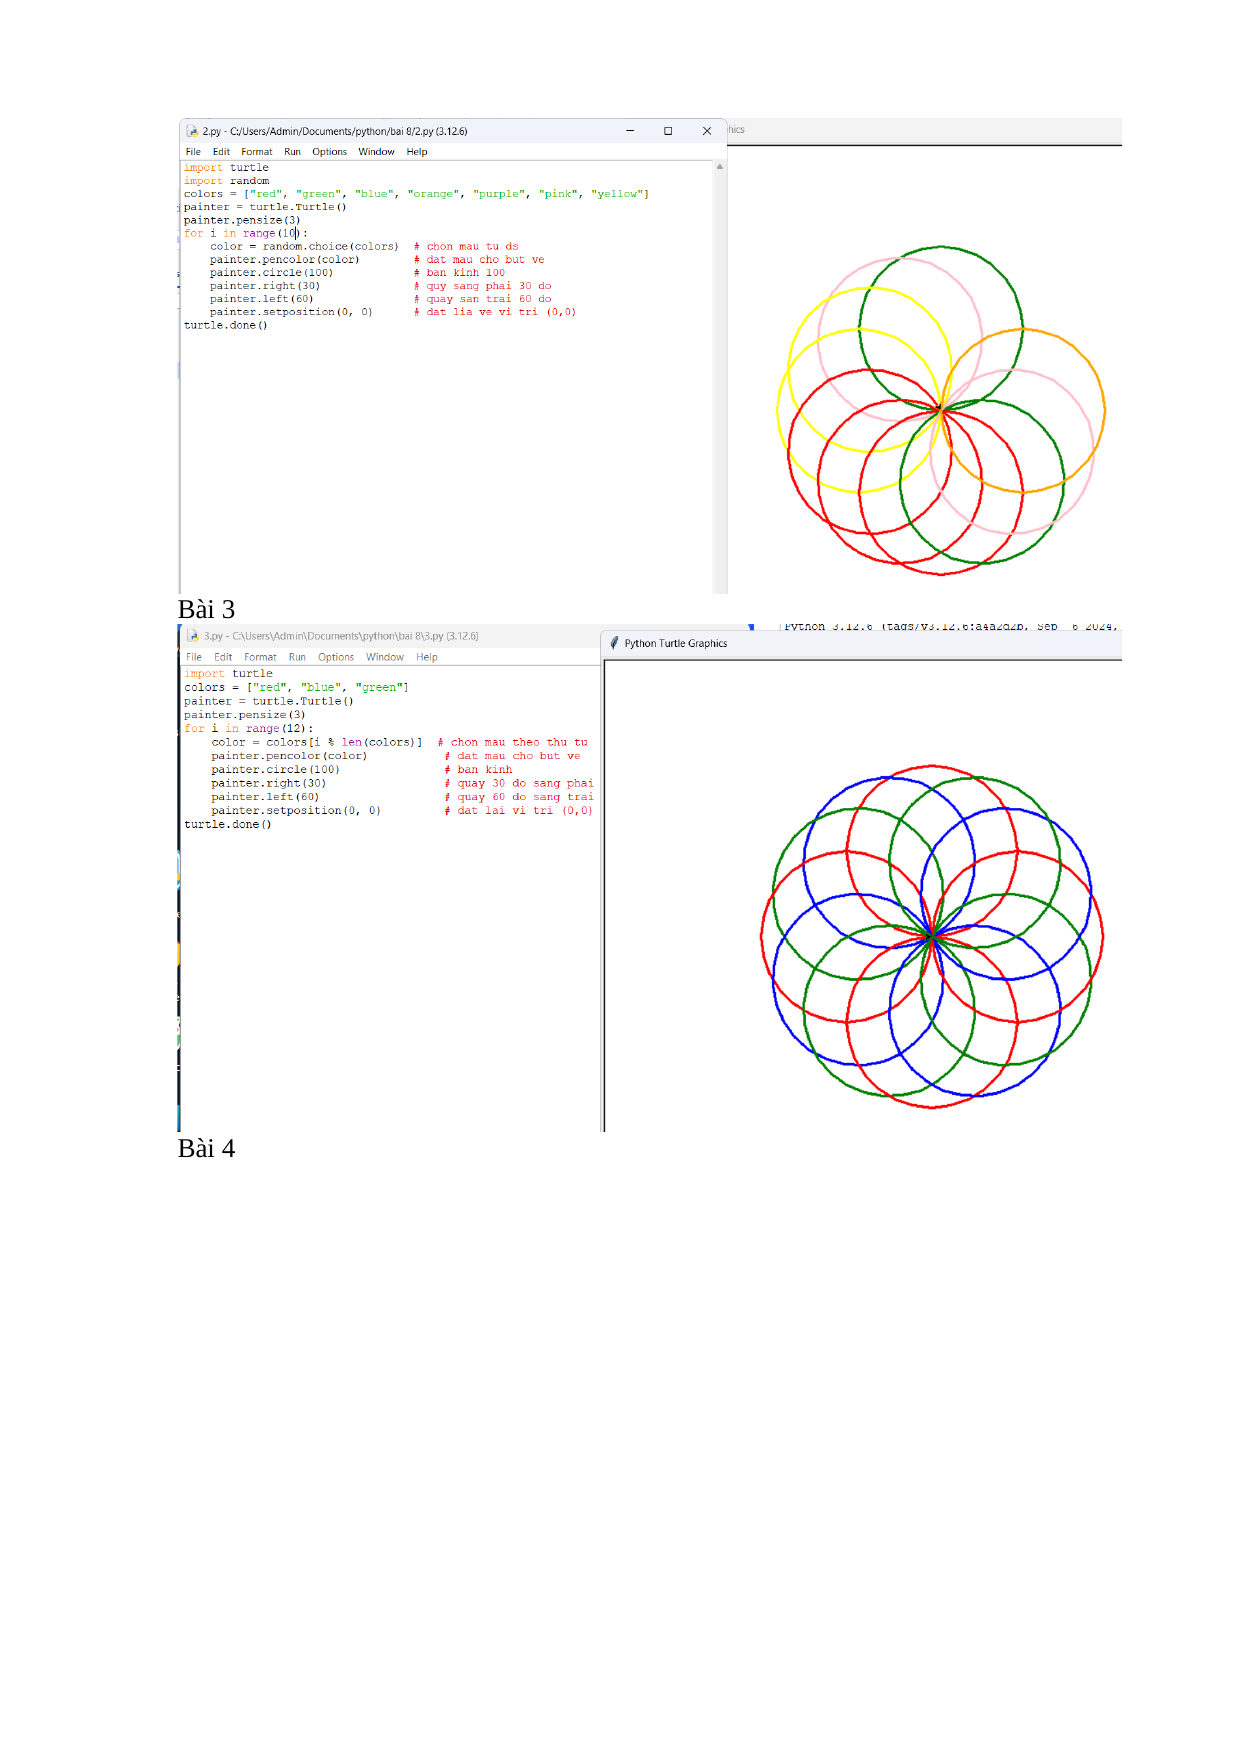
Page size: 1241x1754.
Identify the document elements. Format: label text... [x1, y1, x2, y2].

picture [177, 118, 1123, 594]
text Bài 4 [177, 1132, 1122, 1163]
picture [177, 624, 1123, 1132]
text Bài 3 [177, 594, 1122, 624]
